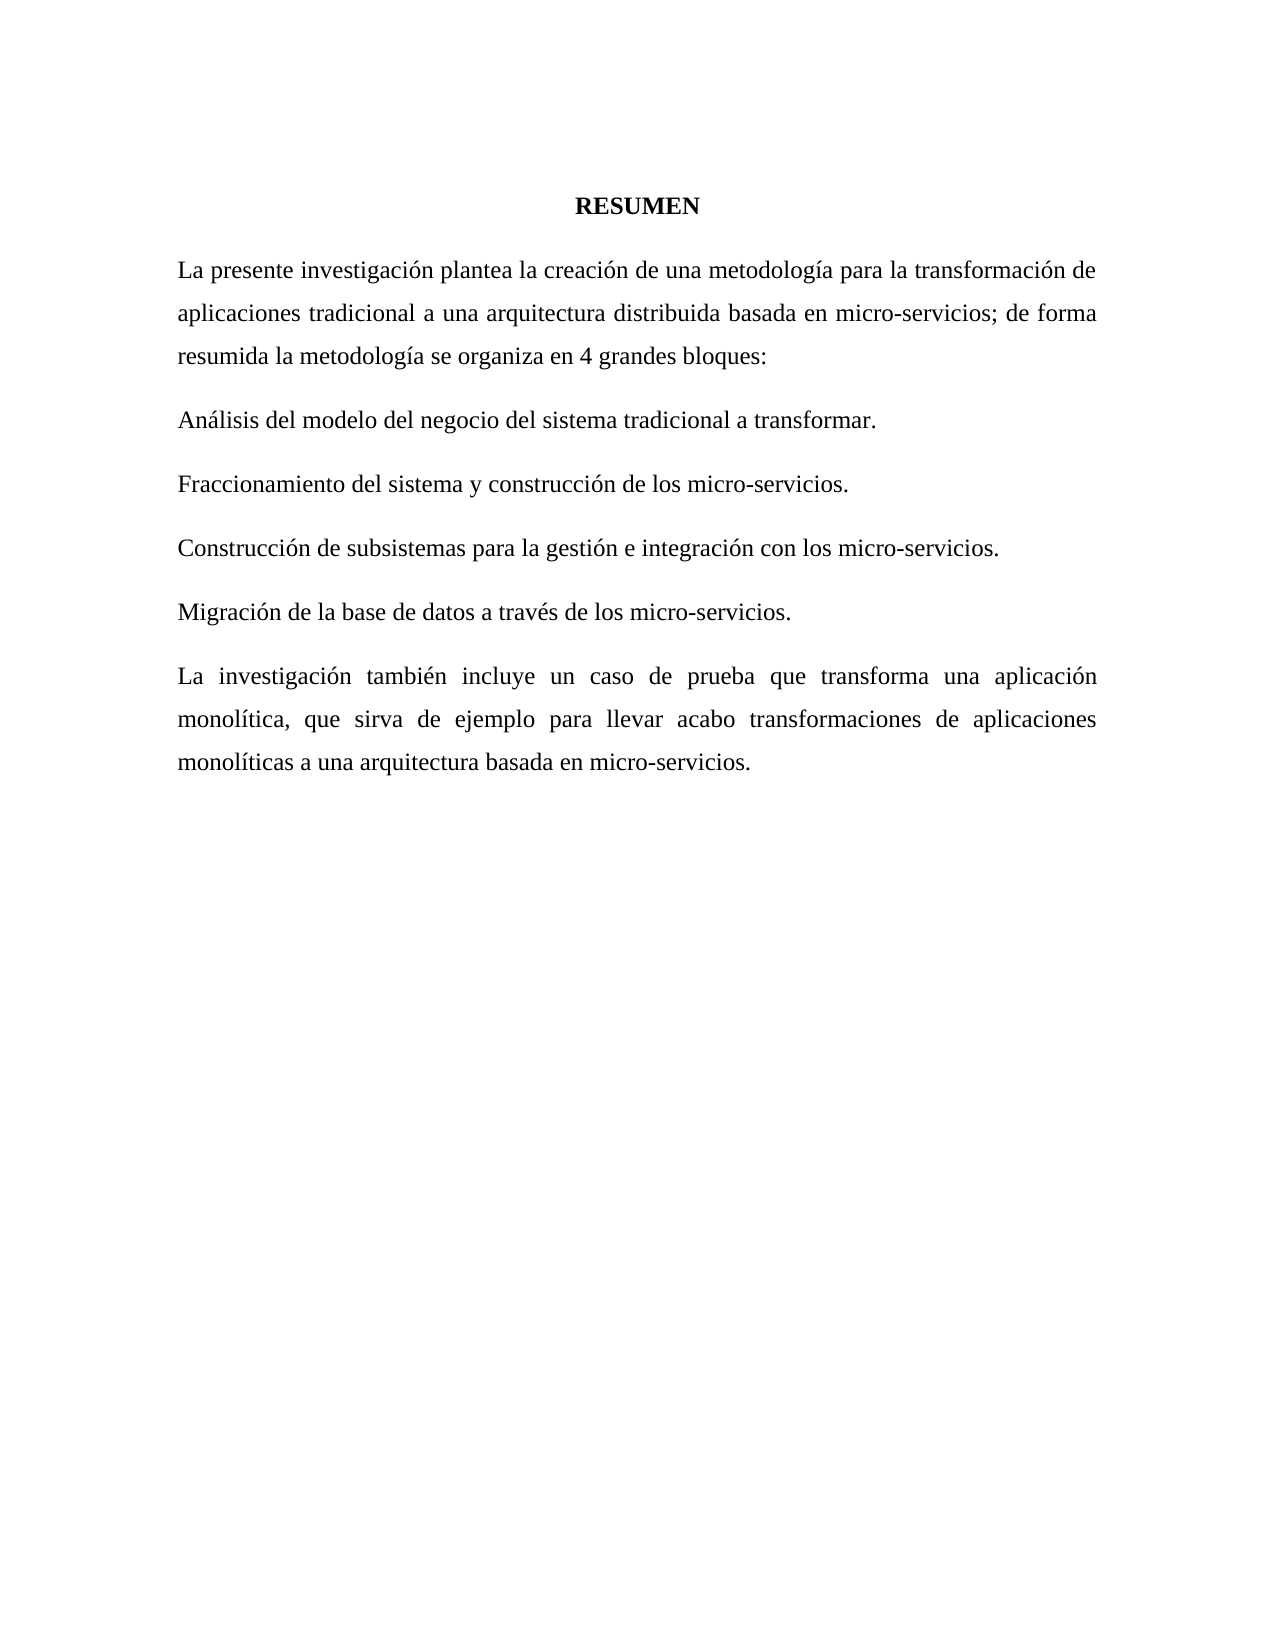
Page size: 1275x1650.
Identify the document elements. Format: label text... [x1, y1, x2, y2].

text Fraccionamiento del sistema y construcción de los micro-servicios. [177, 469, 1098, 498]
text Construcción de subsistemas para la gestión e integración con los micro-servicios. [177, 533, 1098, 562]
text La presente investigación plantea la creación de una metodología para la transformación de aplicaciones tradicional a una arquitectura distribuida basada en micro-servicios; de forma resumida la metodología se organiza en 4 grandes bloques: [177, 255, 1098, 370]
text Análisis del modelo del negocio del sistema tradicional a transformar. [177, 405, 1098, 434]
text Migración de la base de datos a través de los micro-servicios. [177, 597, 1098, 626]
text La investigación también incluye un caso de prueba que transforma una aplicación monolítica, que sirva de ejemplo para llevar acabo transformaciones de aplicaciones monolíticas a una arquitectura basada en micro-servicios. [177, 661, 1098, 776]
text RESUMEN [177, 191, 1098, 219]
